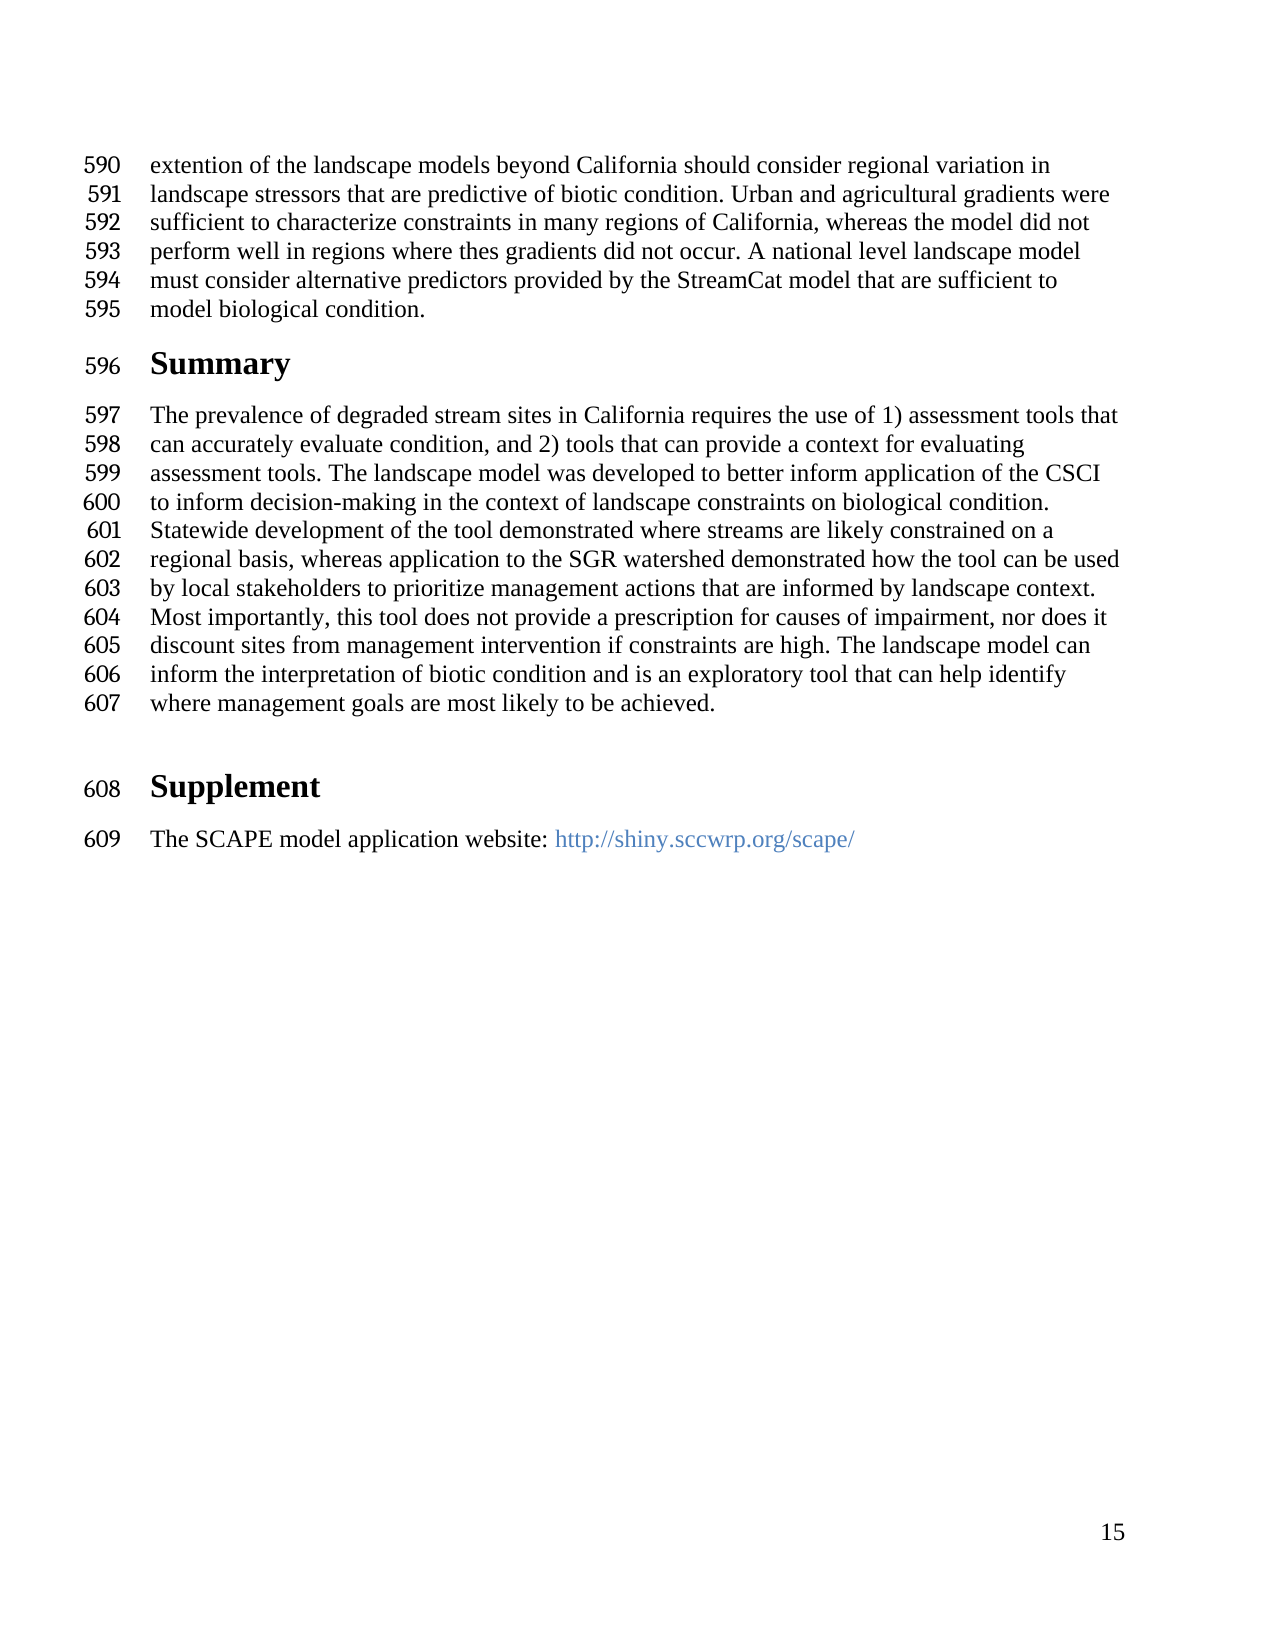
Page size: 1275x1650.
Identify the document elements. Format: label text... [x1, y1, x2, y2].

text The SCAPE model application website: http://shiny.sccwrp.org/scape/ [150, 824, 1125, 852]
text The prevalence of degraded stream sites in California requires the use of 1) assessment tools that can accurately evaluate condition, and 2) tools that can provide a context for evaluating assessment tools. The landscape model was developed to better inform application of the CSCI to inform decision-making in the context of landscape constraints on biological condition. Statewide development of the tool demonstrated where streams are likely constrained on a regional basis, whereas application to the SGR watershed demonstrated how the tool can be used by local stakeholders to prioritize management actions that are informed by landscape context. Most importantly, this tool does not provide a prescription for causes of impairment, nor does it discount sites from management intervention if constraints are high. The landscape model can inform the interpretation of biotic condition and is an exploratory tool that can help identify where management goals are most likely to be achieved. [150, 400, 1125, 717]
subtitle Summary [150, 343, 1125, 382]
subtitle Supplement [150, 767, 1125, 805]
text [150, 150, 1125, 322]
